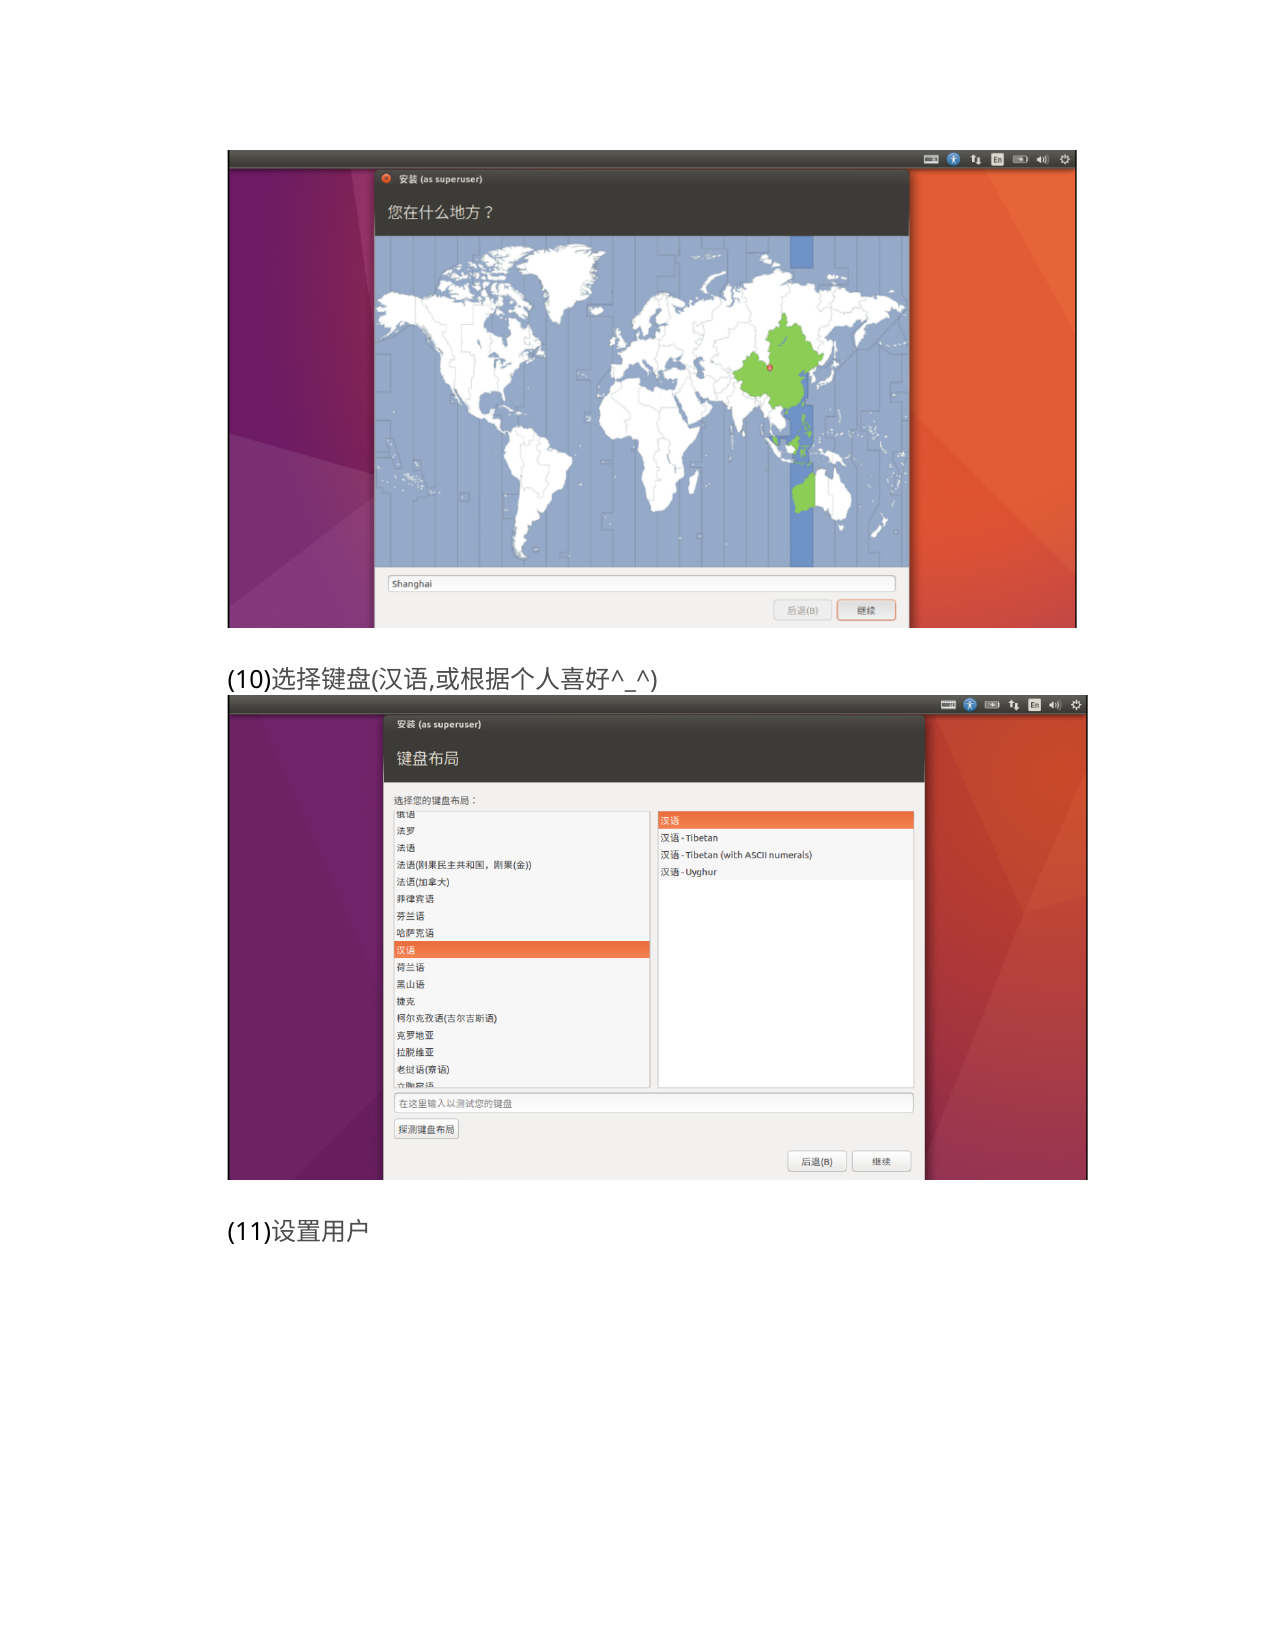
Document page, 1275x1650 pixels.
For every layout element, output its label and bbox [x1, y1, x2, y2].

list [190, 150, 1087, 1247]
picture [227, 695, 1088, 1180]
picture [227, 150, 1077, 628]
